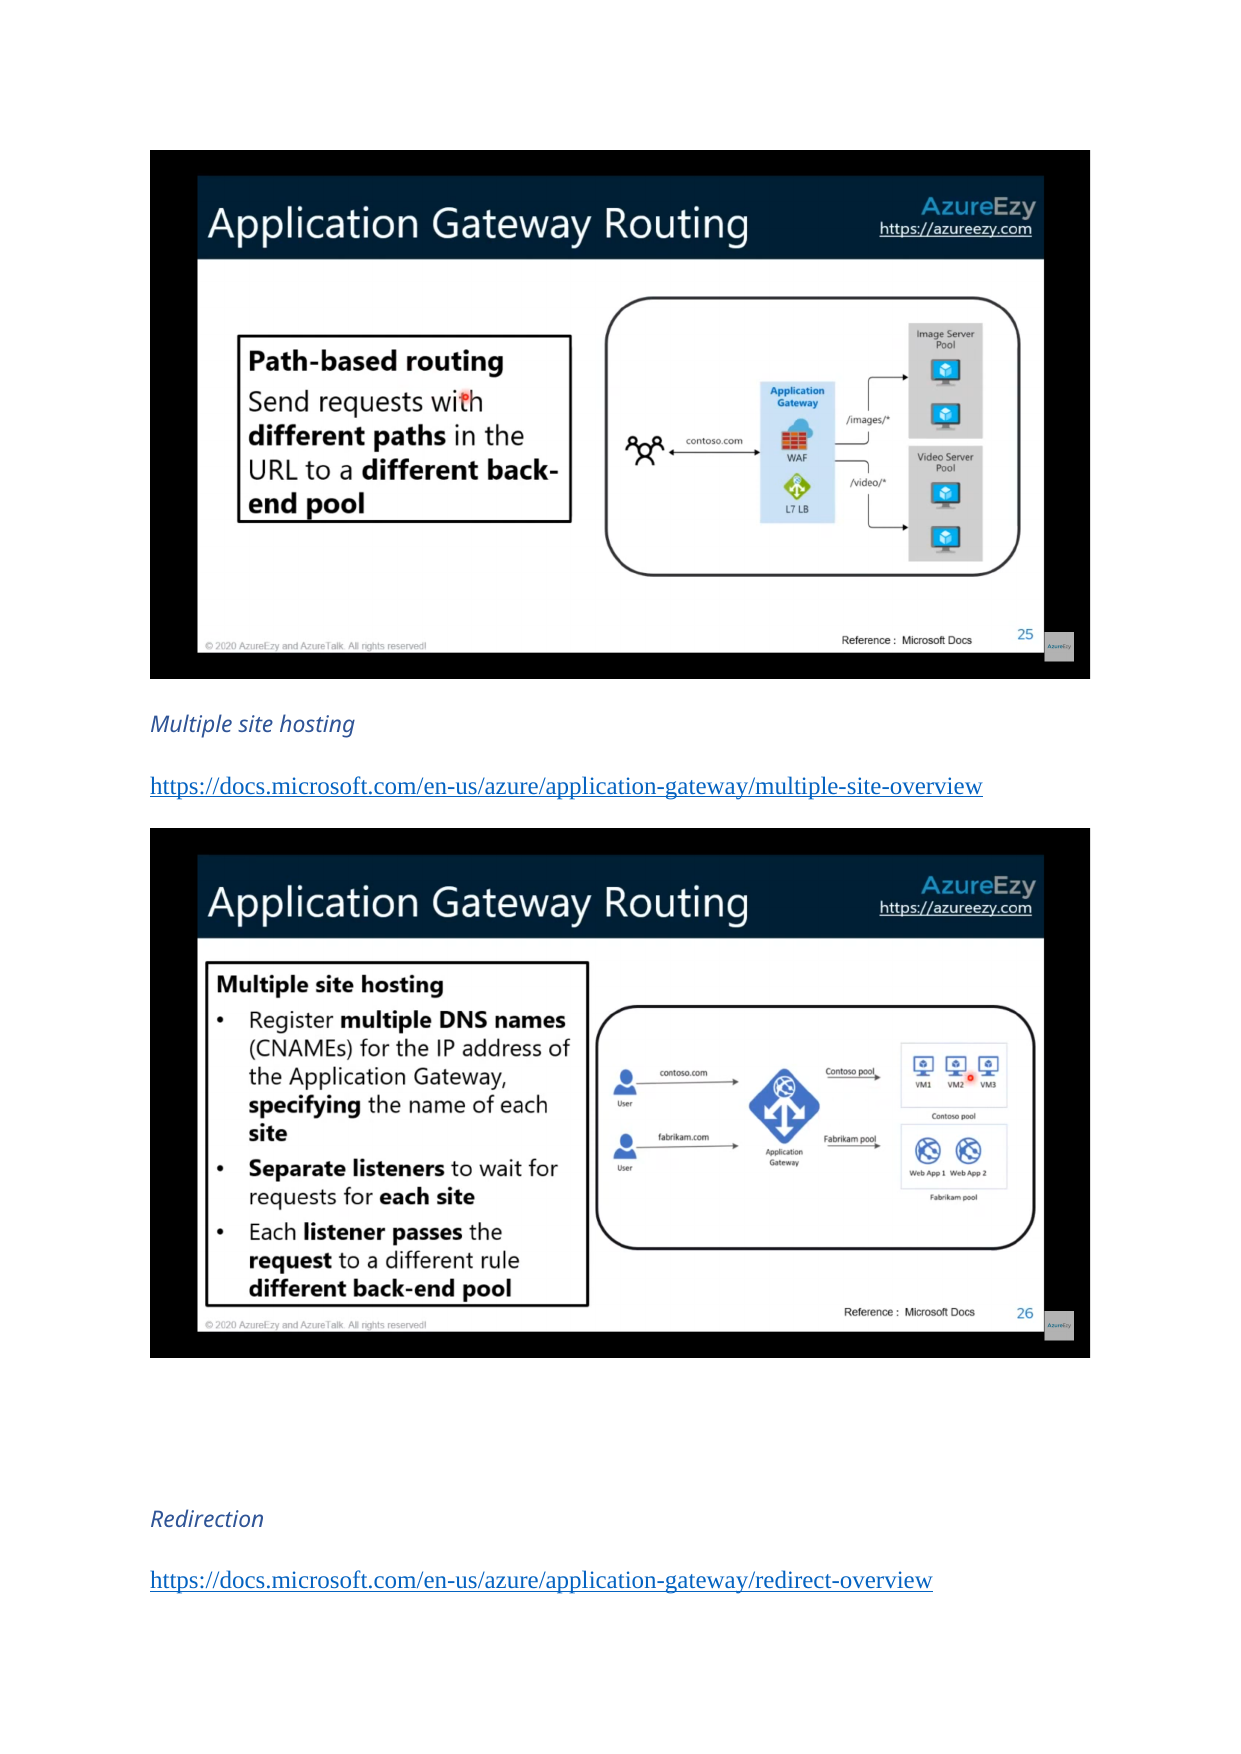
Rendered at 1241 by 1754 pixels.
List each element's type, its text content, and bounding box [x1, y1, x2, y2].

text https://docs.microsoft.com/en-us/azure/application-gateway/multiple-site-overview [150, 771, 1090, 800]
picture [150, 828, 1091, 1358]
picture [150, 150, 1091, 679]
subtitle Multiple site hosting [150, 708, 1090, 739]
text https://docs.microsoft.com/en-us/azure/application-gateway/redirect-overview [150, 1566, 1090, 1594]
subtitle Redirection [150, 1503, 1090, 1534]
